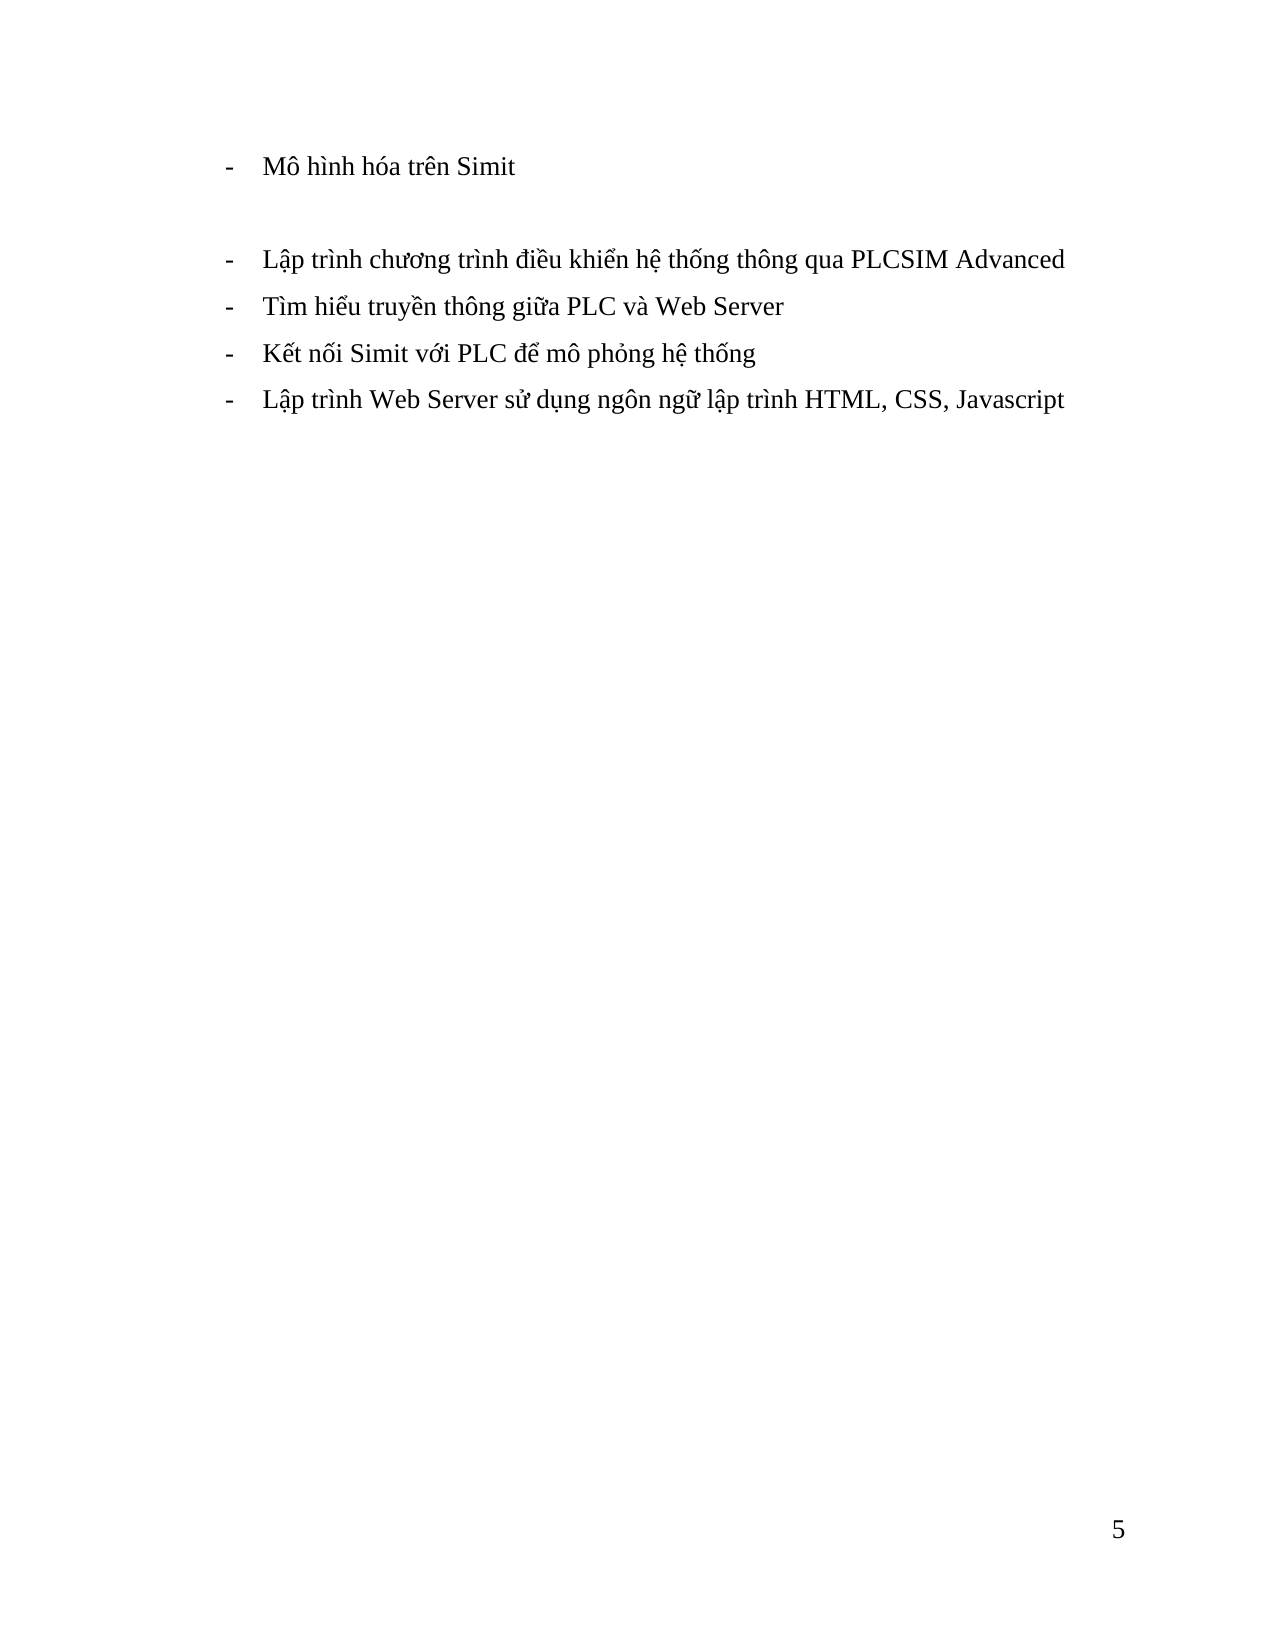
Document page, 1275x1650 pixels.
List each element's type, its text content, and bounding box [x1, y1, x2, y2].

list Lập trình Web Server sử dụng ngôn ngữ lập trình HTML, CSS, Javascript [225, 383, 1125, 414]
list Mô hình hóa trên Simit [225, 150, 1125, 181]
list Kết nối Simit với PLC để mô phỏng hệ thống [225, 337, 1125, 368]
list Tìm hiểu truyền thông giữa PLC và Web Server [225, 290, 1125, 321]
list Lập trình chương trình điều khiển hệ thống thông qua PLCSIM Advanced [225, 243, 1125, 274]
